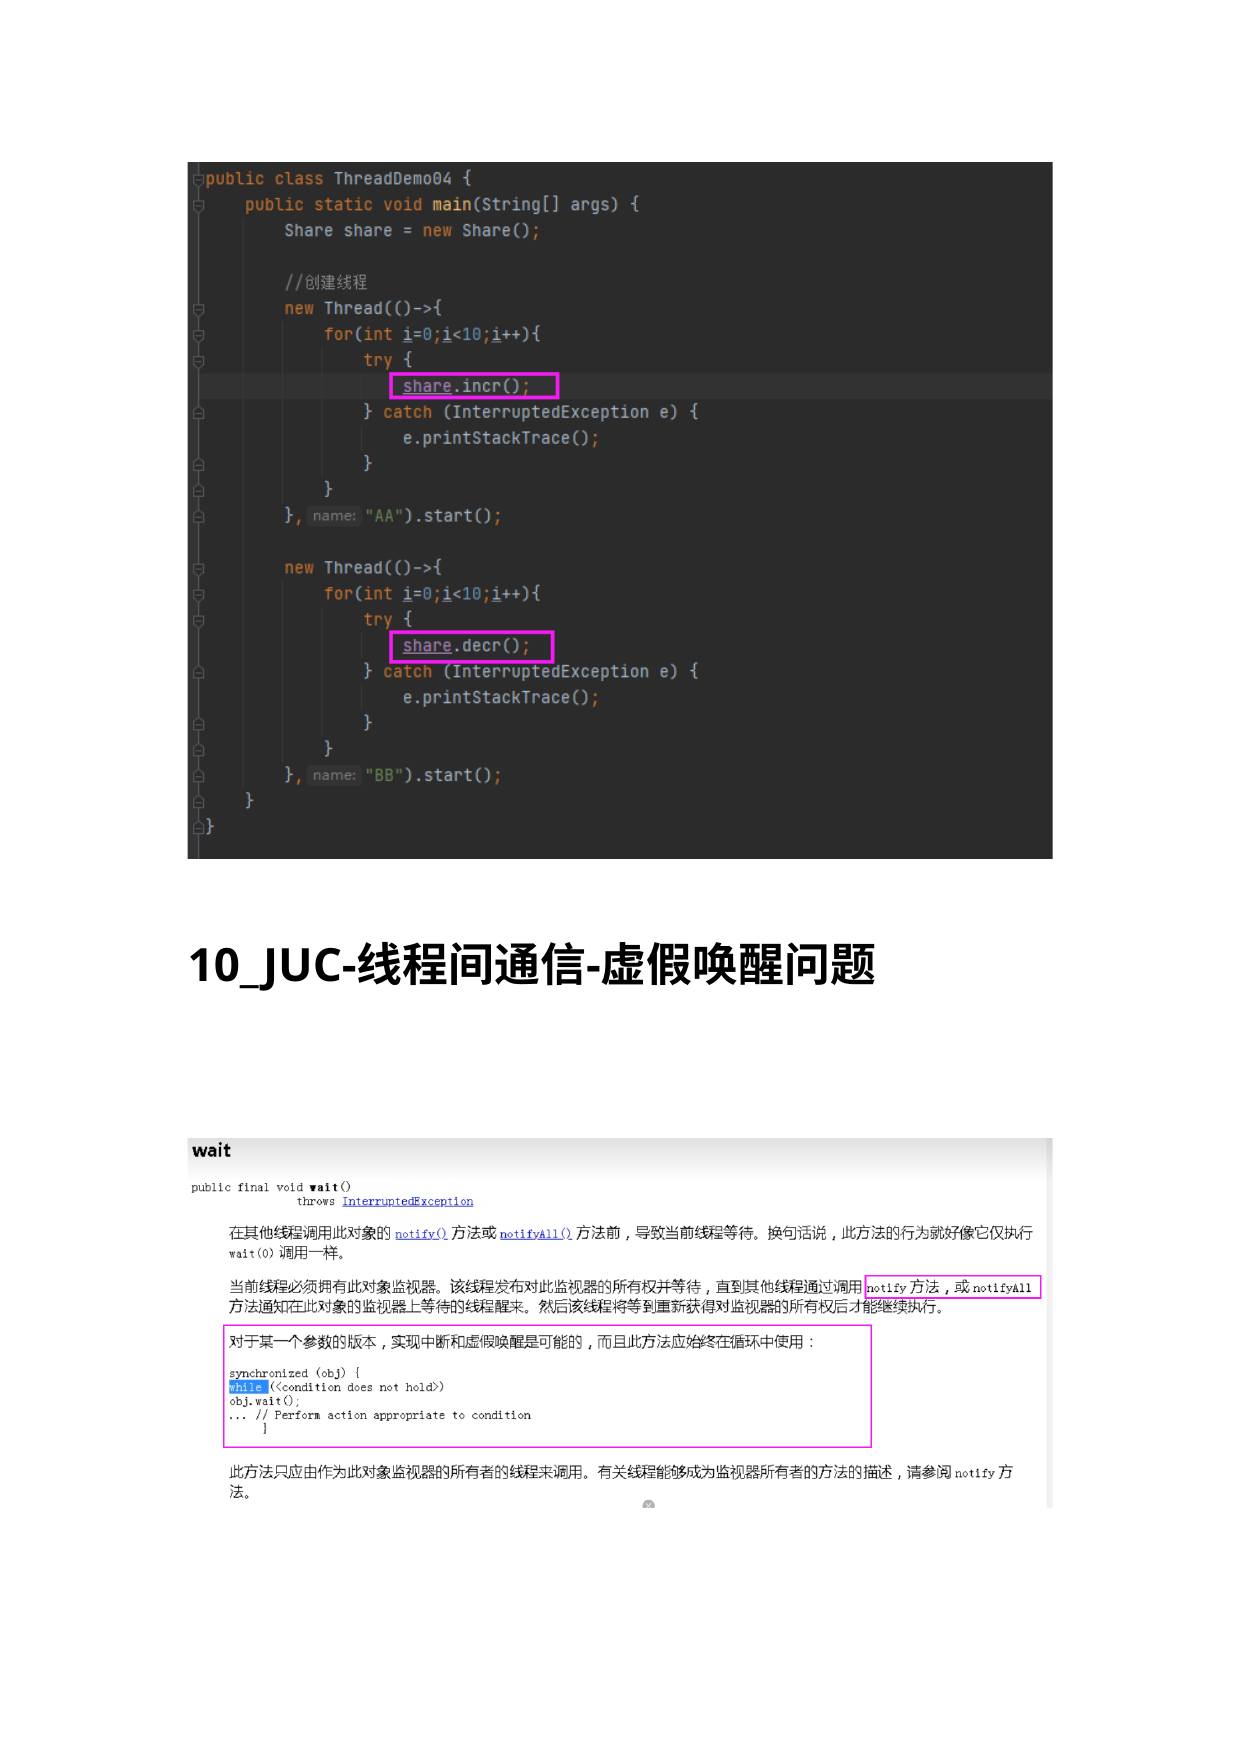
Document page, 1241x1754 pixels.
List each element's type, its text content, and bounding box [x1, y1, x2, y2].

subtitle 10_JUC-线程间通信-虚假唤醒问题 [187, 912, 1053, 1010]
picture [187, 1138, 1053, 1508]
picture [187, 162, 1053, 859]
